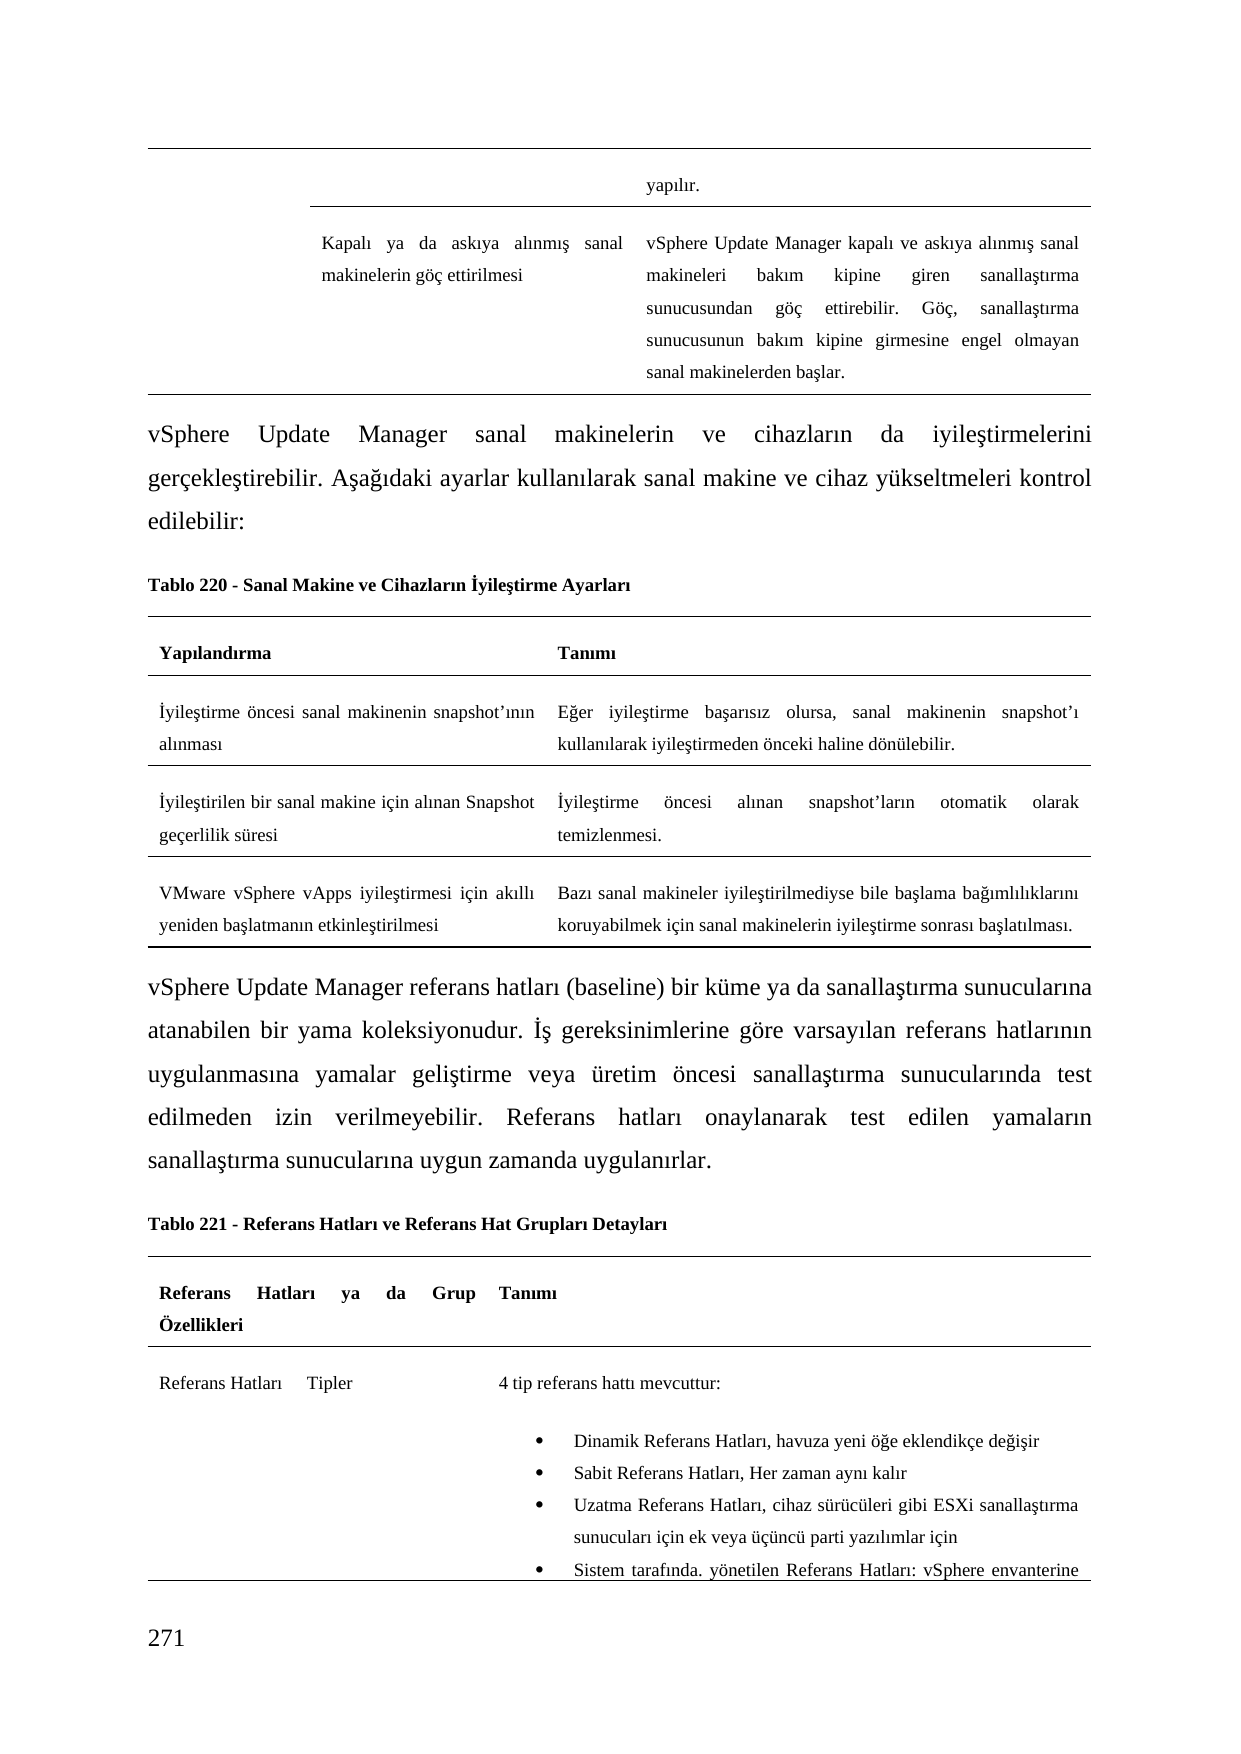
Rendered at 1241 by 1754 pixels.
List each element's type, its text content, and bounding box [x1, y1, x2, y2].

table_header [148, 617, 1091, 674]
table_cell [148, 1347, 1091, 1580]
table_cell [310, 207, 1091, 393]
text Tablo 220 - Sanal Makine ve Cihazların İyileştirme Ayarları [148, 574, 1093, 595]
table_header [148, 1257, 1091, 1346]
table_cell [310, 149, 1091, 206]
text vSphere Update Manager sanal makinelerin ve cihazların da iyileştirmelerini gerçekleştirebilir. Aşağıdaki ayarlar kullanılarak sanal makine ve cihaz yükseltmeleri kontrol edilebilir: [148, 419, 1093, 534]
text vSphere Update Manager referans hatları (baseline) bir küme ya da sanallaştırma sunucularına atanabilen bir yama koleksiyonudur. İş gereksinimlerine göre varsayılan referans hatlarının uygulanmasına yamalar geliştirme veya üretim öncesi sanallaştırma sunucularında test edilmeden izin verilmeyebilir. Referans hatları onaylanarak test edilen yamaların sanallaştırma sunucularına uygun zamanda uygulanırlar. [148, 972, 1093, 1174]
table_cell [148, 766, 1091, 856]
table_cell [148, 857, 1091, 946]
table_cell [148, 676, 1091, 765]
text Tablo 221 - Referans Hatları ve Referans Hat Grupları Detayları [148, 1213, 1093, 1235]
